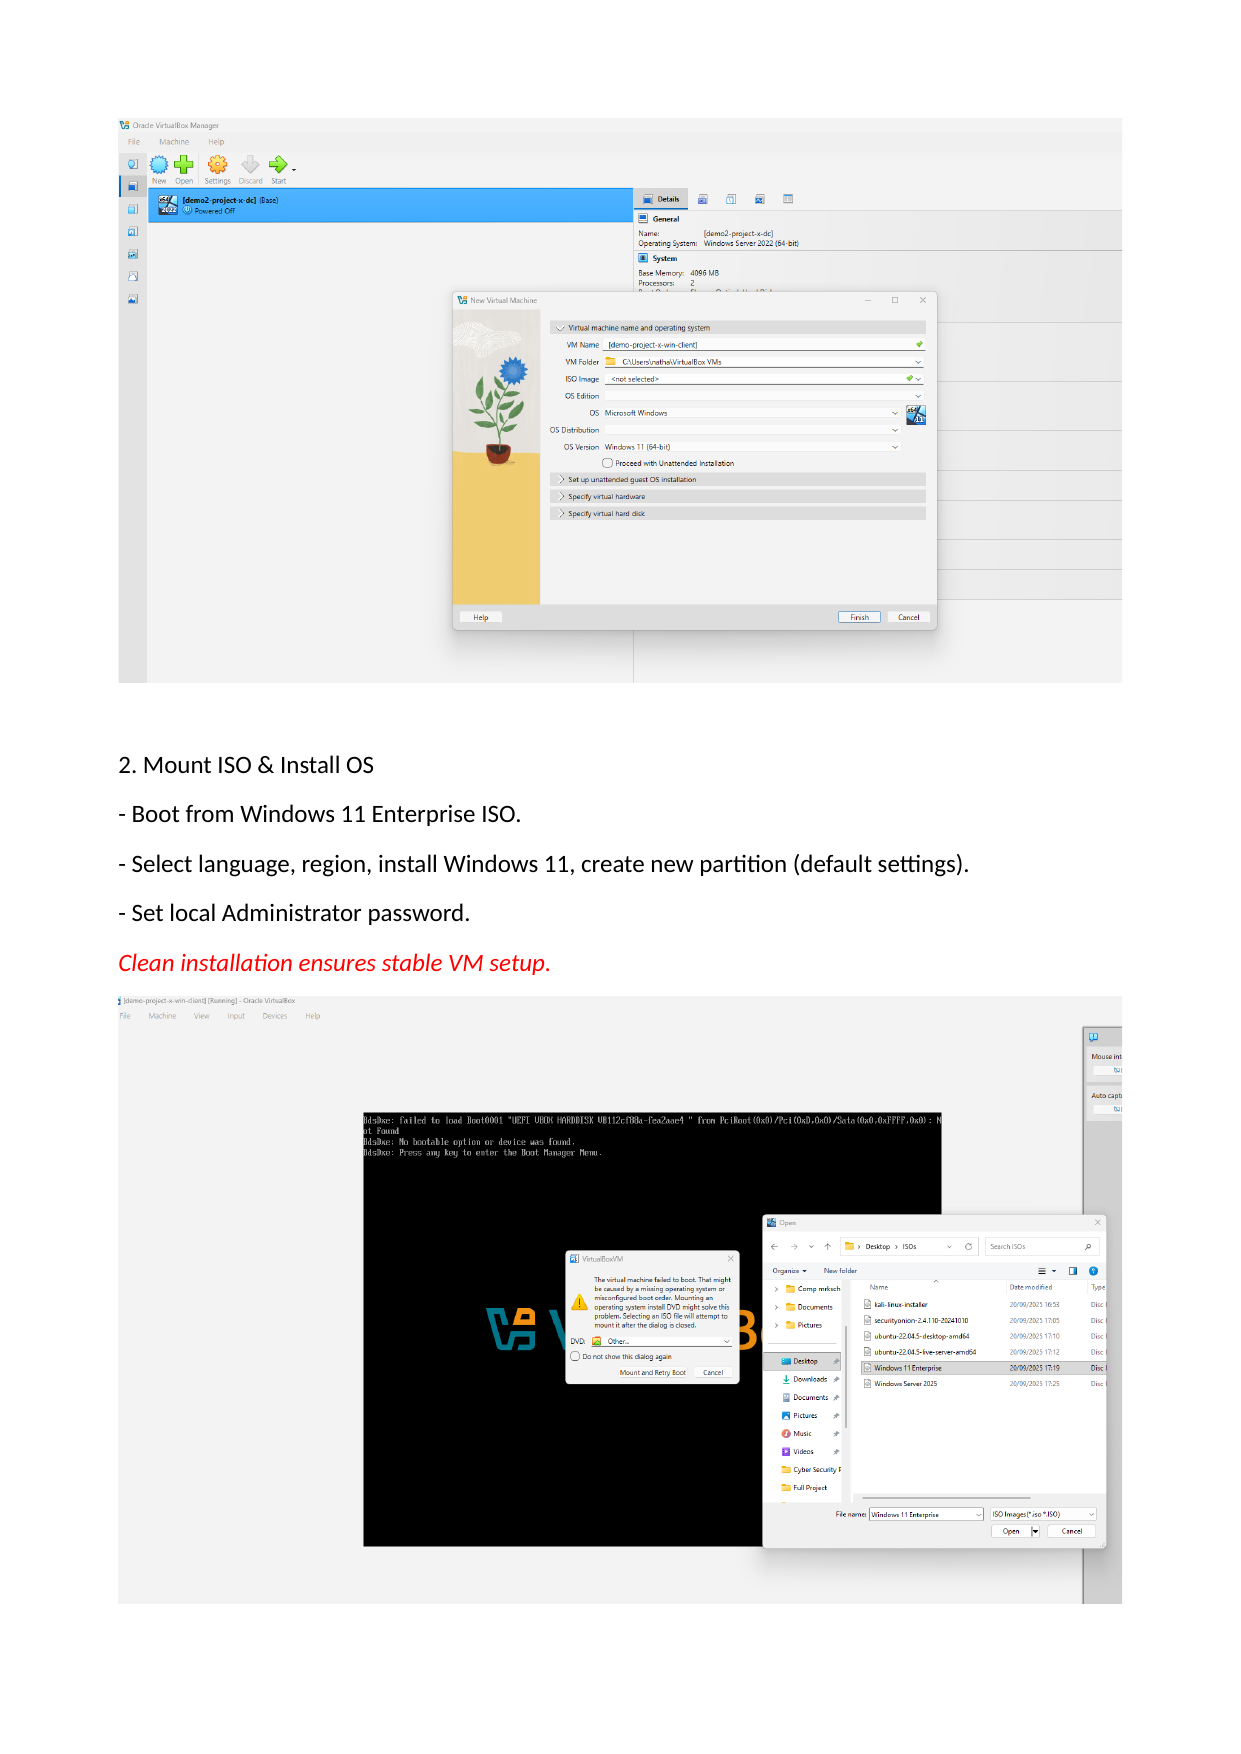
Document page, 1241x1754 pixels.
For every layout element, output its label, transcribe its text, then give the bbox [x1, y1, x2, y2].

text 2. Mount ISO & Install OS [118, 749, 1122, 779]
text - Select language, region, install Windows 11, create new partition (default settings). [118, 848, 1122, 878]
text - Set local Administrator password. [118, 898, 1122, 928]
picture [118, 996, 1123, 1604]
text Clean installation ensures stable VM setup. [118, 947, 1122, 978]
text - Boot from Windows 11 Enterprise ISO. [118, 798, 1122, 829]
picture [118, 118, 1123, 683]
